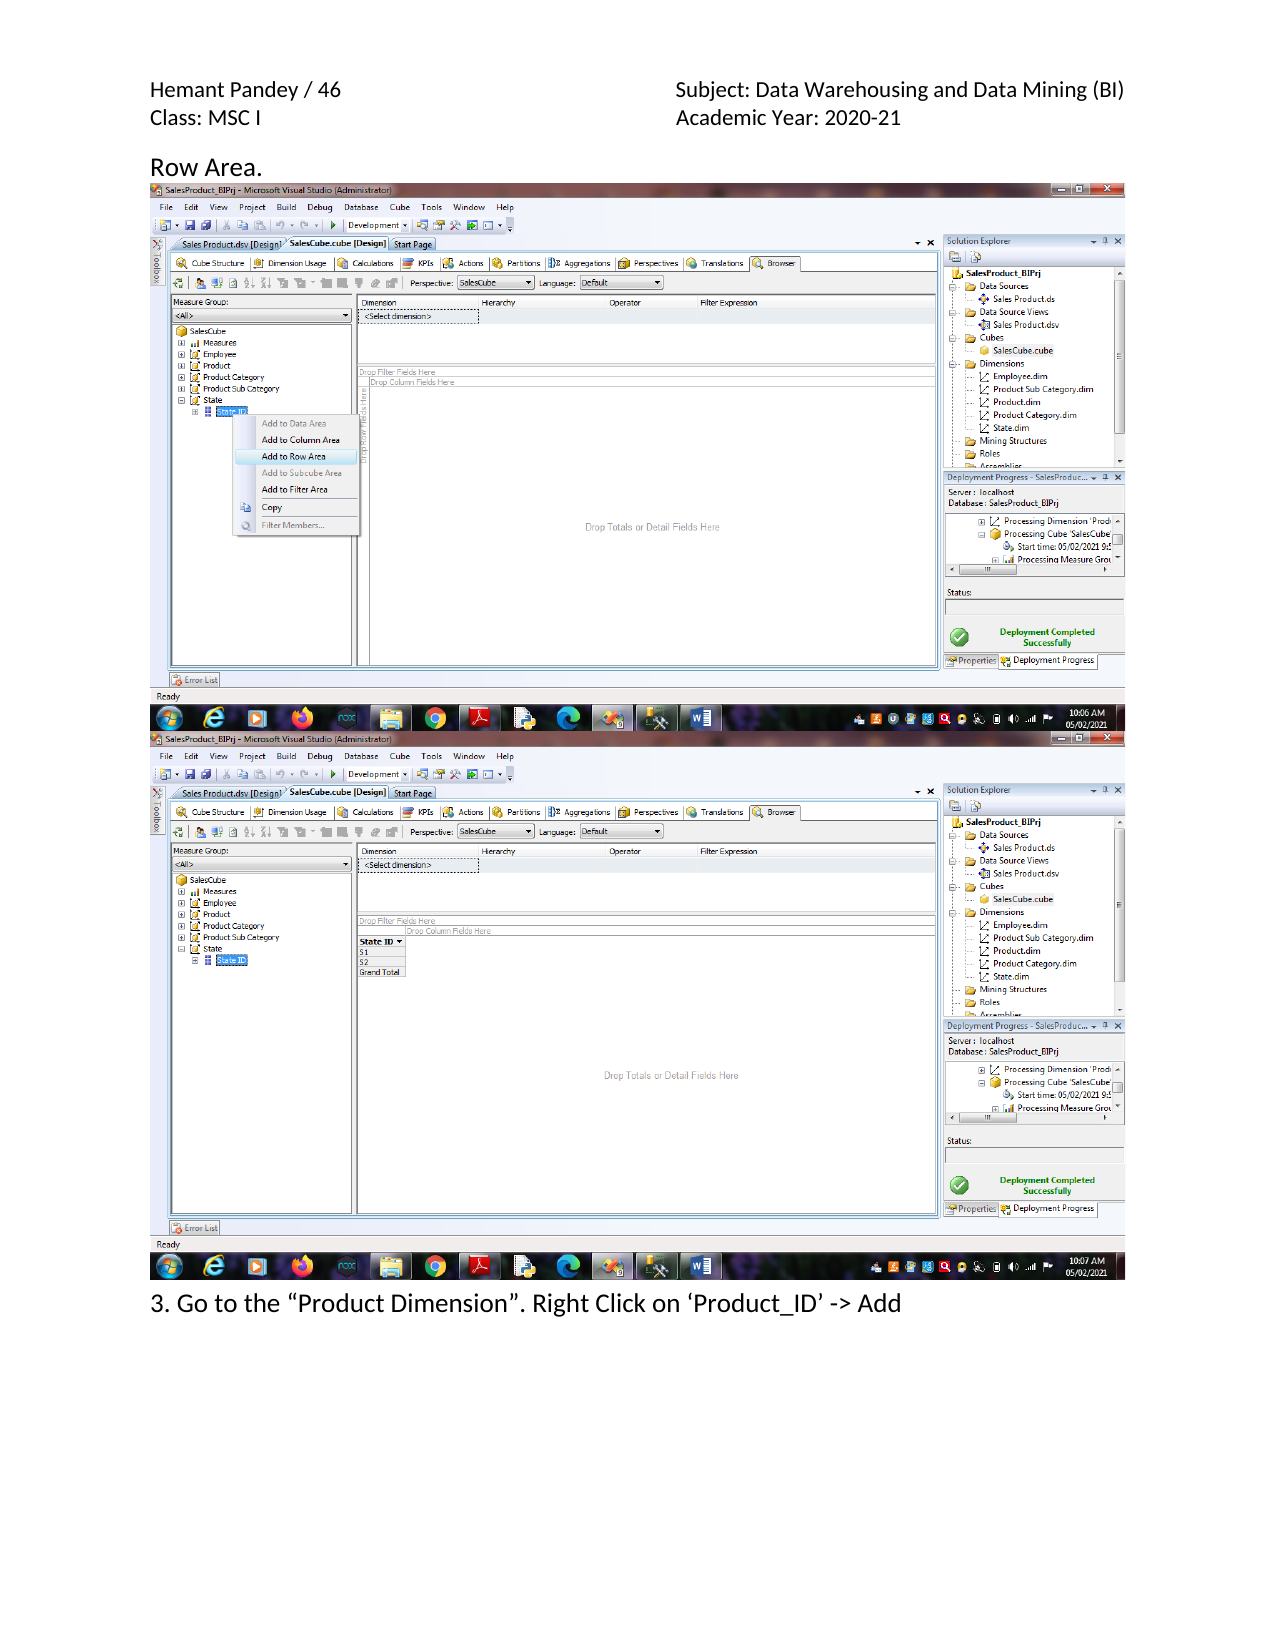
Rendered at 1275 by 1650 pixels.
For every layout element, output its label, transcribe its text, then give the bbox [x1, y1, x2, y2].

picture [150, 183, 1125, 1280]
text Row Area. 3. Go to the “Product Dimension”. Right Click on ‘Product_ID’ -> Add [150, 1280, 1125, 1319]
text Row Area. 3. Go to the “Product Dimension”. Right Click on ‘Product_ID’ -> Add [150, 150, 1125, 183]
